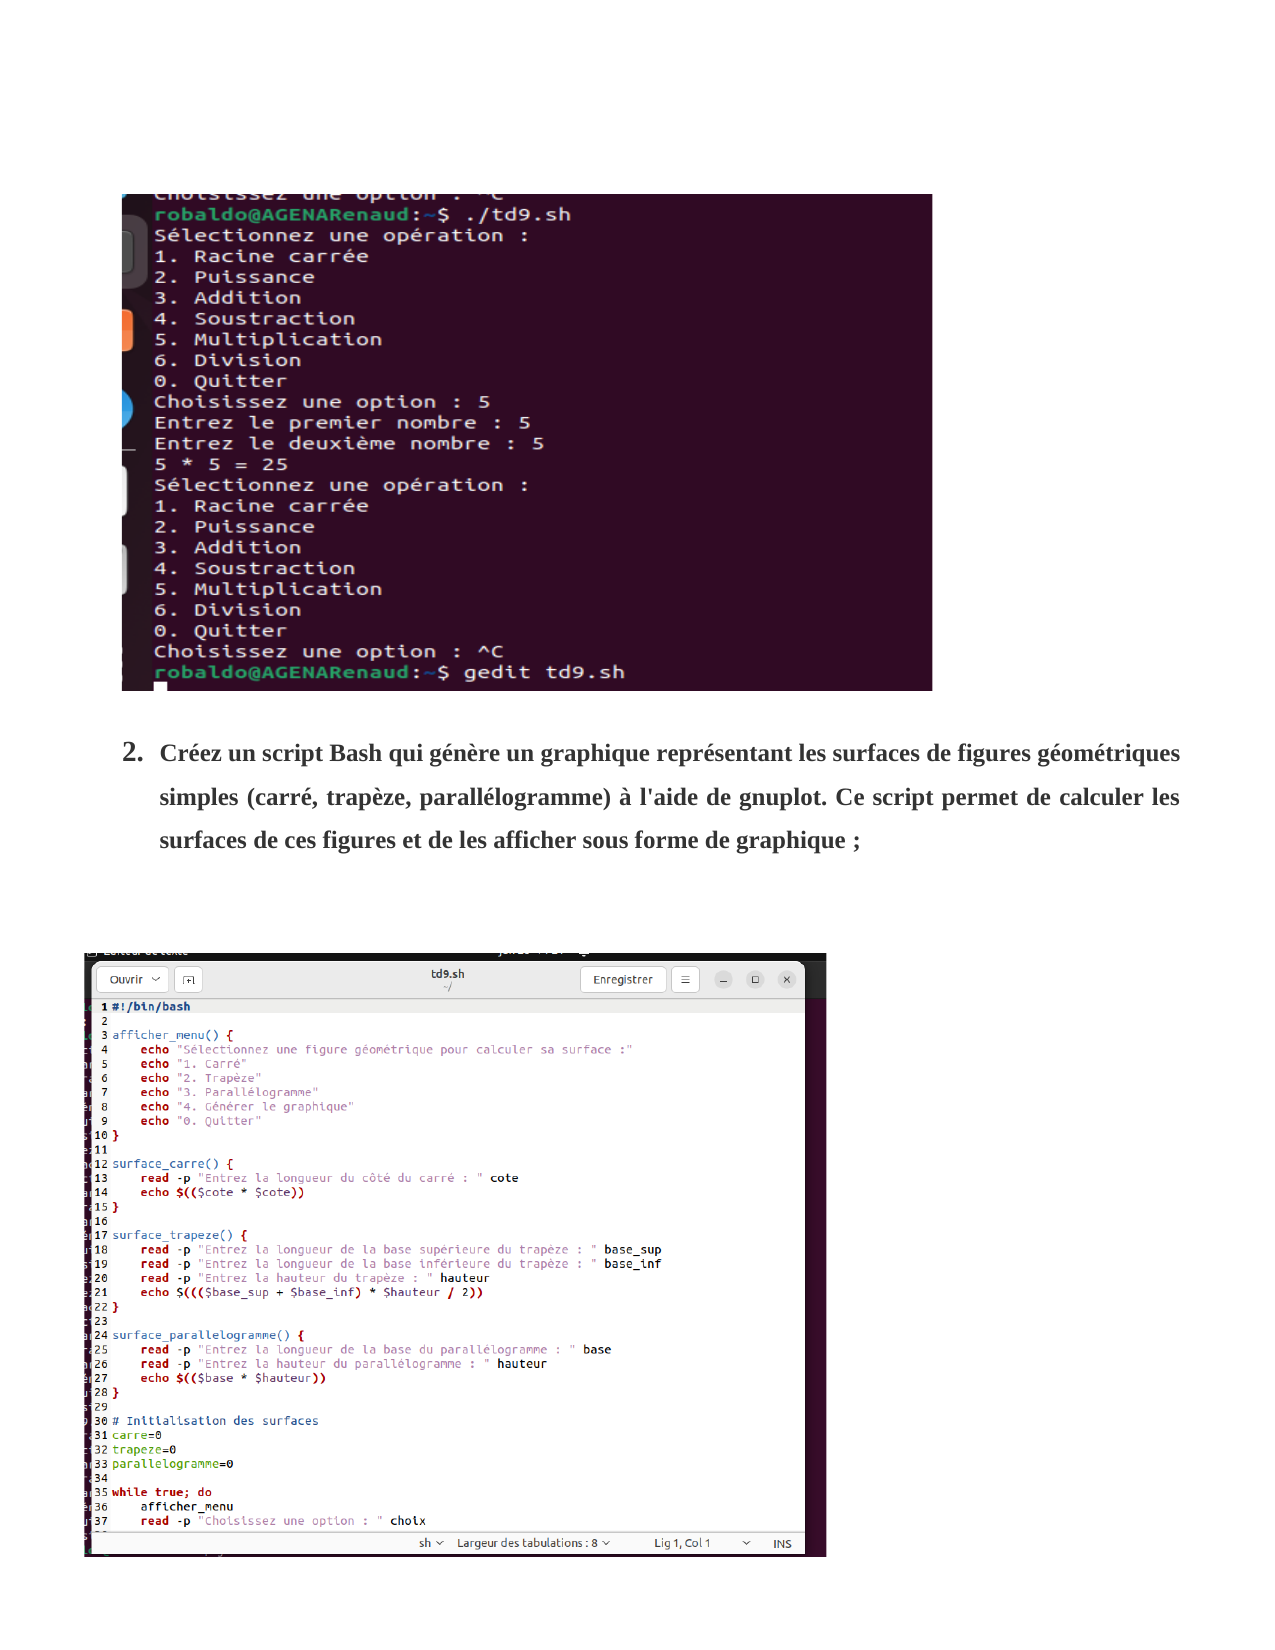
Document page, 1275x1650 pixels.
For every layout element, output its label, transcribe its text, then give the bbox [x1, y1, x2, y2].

list Créez un script Bash qui génère un graphique représentant les surfaces de figures géométriques simples (carré, trapèze, parallélogramme) à l'aide de gnuplot. Ce script permet de calculer les surfaces de ces figures et de les afficher sous forme de graphique ; [122, 734, 1181, 854]
picture [84, 953, 827, 1557]
picture [121, 194, 933, 691]
